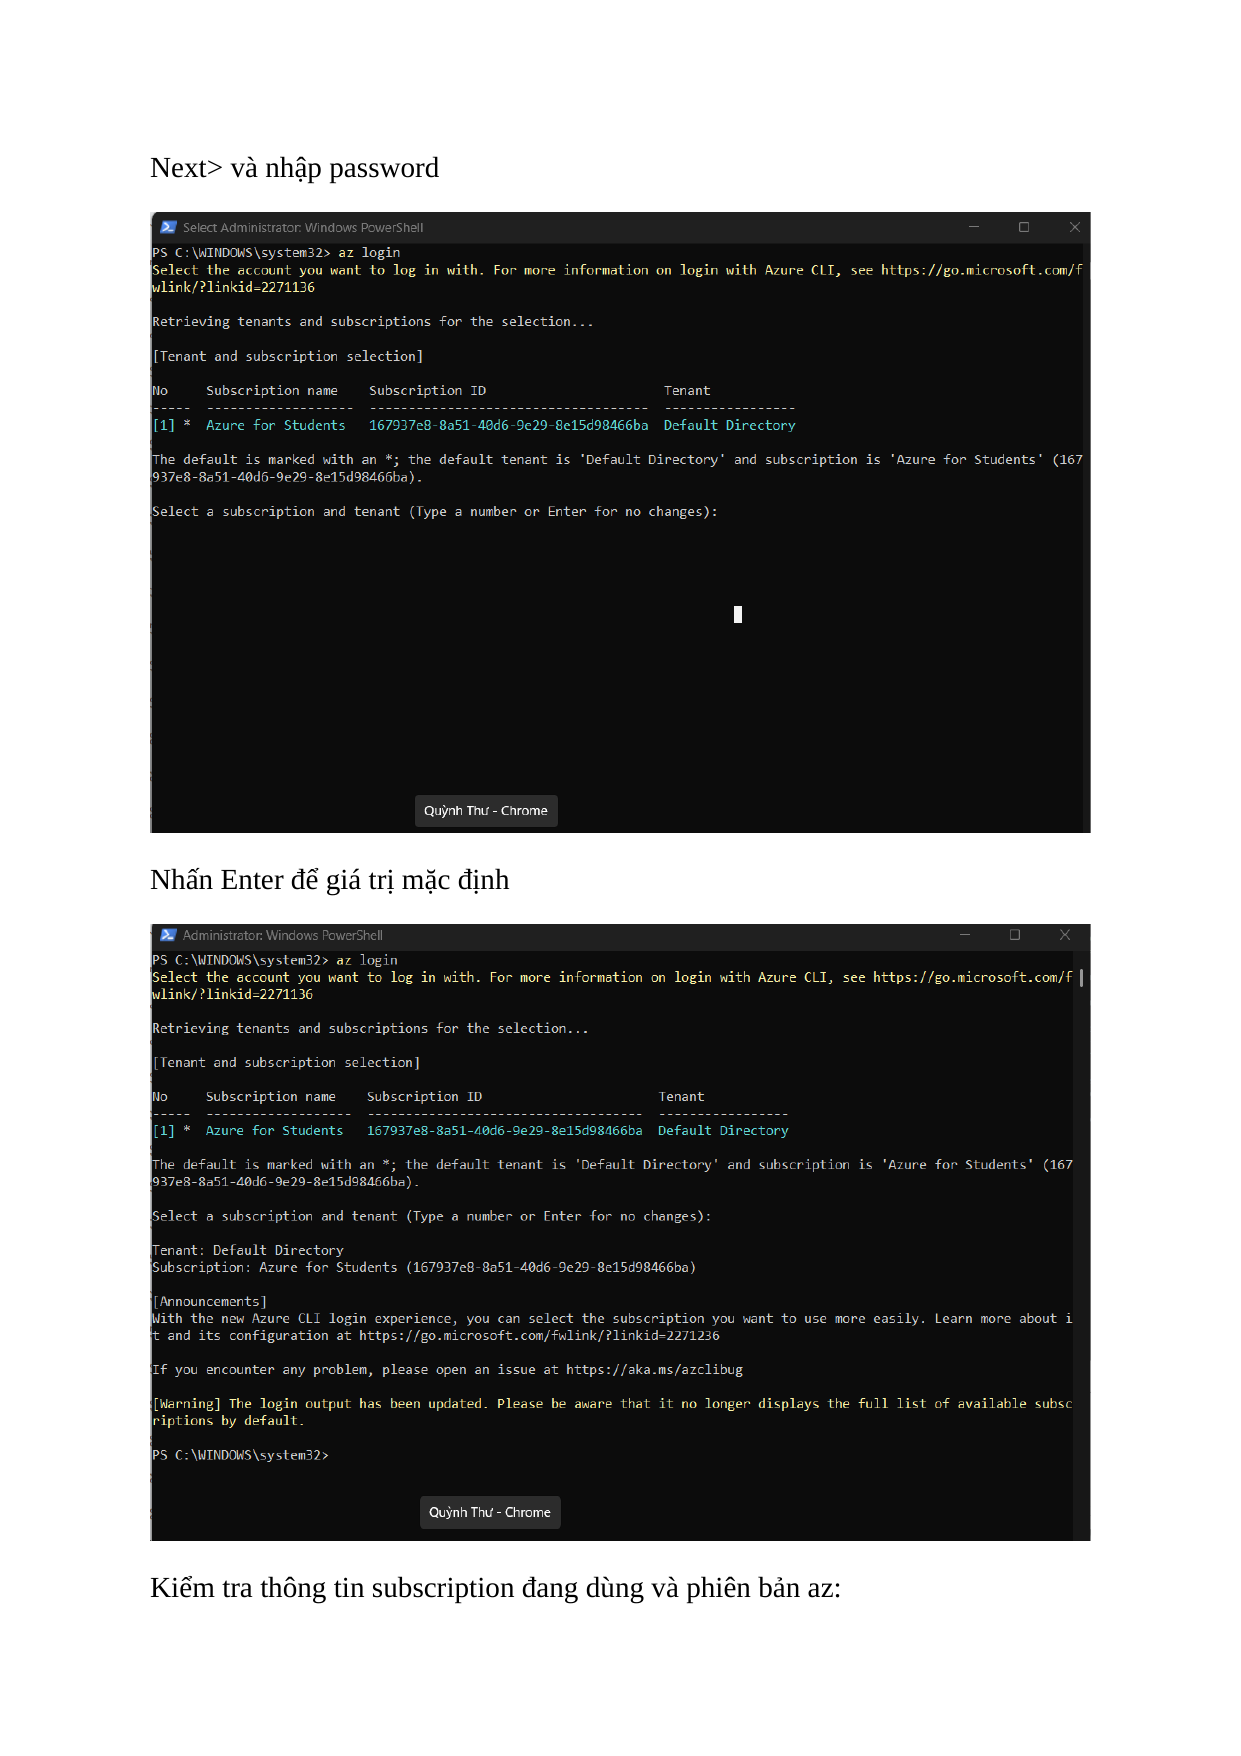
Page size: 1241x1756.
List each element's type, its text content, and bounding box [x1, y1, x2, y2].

picture [150, 924, 1091, 1541]
text Kiểm tra thông tin subscription đang dùng và phiên bản az: [150, 1570, 1090, 1603]
picture [150, 212, 1091, 833]
text Next> và nhập password [150, 150, 1090, 183]
text Nhấn Enter để giá trị mặc định [150, 862, 1090, 896]
